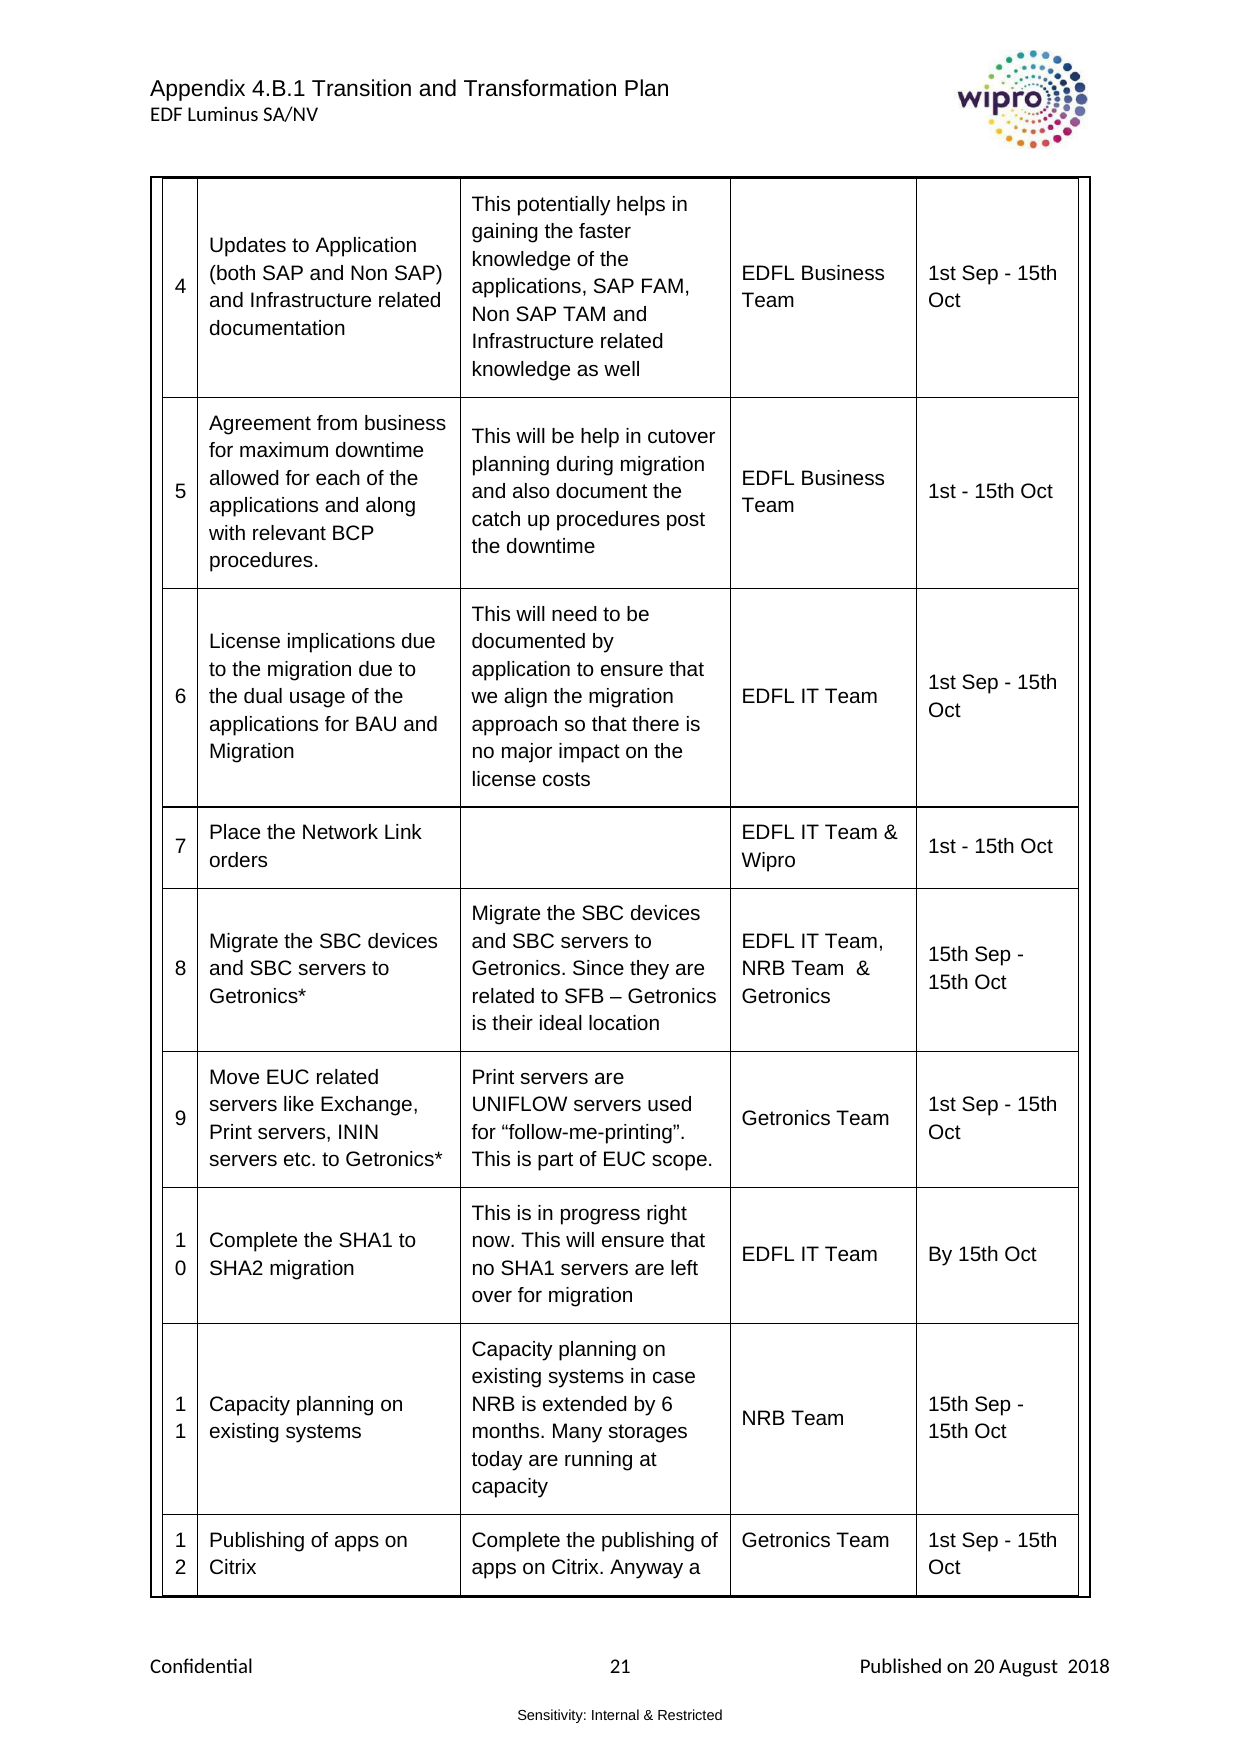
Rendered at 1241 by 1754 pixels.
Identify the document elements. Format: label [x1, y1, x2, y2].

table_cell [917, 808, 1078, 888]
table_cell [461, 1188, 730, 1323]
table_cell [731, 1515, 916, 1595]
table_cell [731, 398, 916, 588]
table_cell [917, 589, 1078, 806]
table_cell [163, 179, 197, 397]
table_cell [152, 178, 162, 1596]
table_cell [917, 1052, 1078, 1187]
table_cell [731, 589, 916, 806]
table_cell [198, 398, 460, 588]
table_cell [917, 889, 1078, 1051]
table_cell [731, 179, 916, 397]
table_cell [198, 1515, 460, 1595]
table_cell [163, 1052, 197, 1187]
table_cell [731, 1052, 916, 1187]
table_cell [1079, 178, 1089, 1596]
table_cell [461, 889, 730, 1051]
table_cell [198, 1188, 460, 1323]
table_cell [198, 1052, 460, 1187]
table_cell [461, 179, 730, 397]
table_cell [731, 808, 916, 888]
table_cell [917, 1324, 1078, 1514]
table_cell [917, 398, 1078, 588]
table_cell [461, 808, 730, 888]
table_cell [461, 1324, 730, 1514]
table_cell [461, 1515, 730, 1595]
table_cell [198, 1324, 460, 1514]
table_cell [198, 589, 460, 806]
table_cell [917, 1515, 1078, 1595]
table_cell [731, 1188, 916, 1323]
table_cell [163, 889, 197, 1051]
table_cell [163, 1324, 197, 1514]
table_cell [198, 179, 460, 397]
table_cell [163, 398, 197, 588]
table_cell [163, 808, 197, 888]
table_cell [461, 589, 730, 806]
picture [943, 48, 1091, 151]
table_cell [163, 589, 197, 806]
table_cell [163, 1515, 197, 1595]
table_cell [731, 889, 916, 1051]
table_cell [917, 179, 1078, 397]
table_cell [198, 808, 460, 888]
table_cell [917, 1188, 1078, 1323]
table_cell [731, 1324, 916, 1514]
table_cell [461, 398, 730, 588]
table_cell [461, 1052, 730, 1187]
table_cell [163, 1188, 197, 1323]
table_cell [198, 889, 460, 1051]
